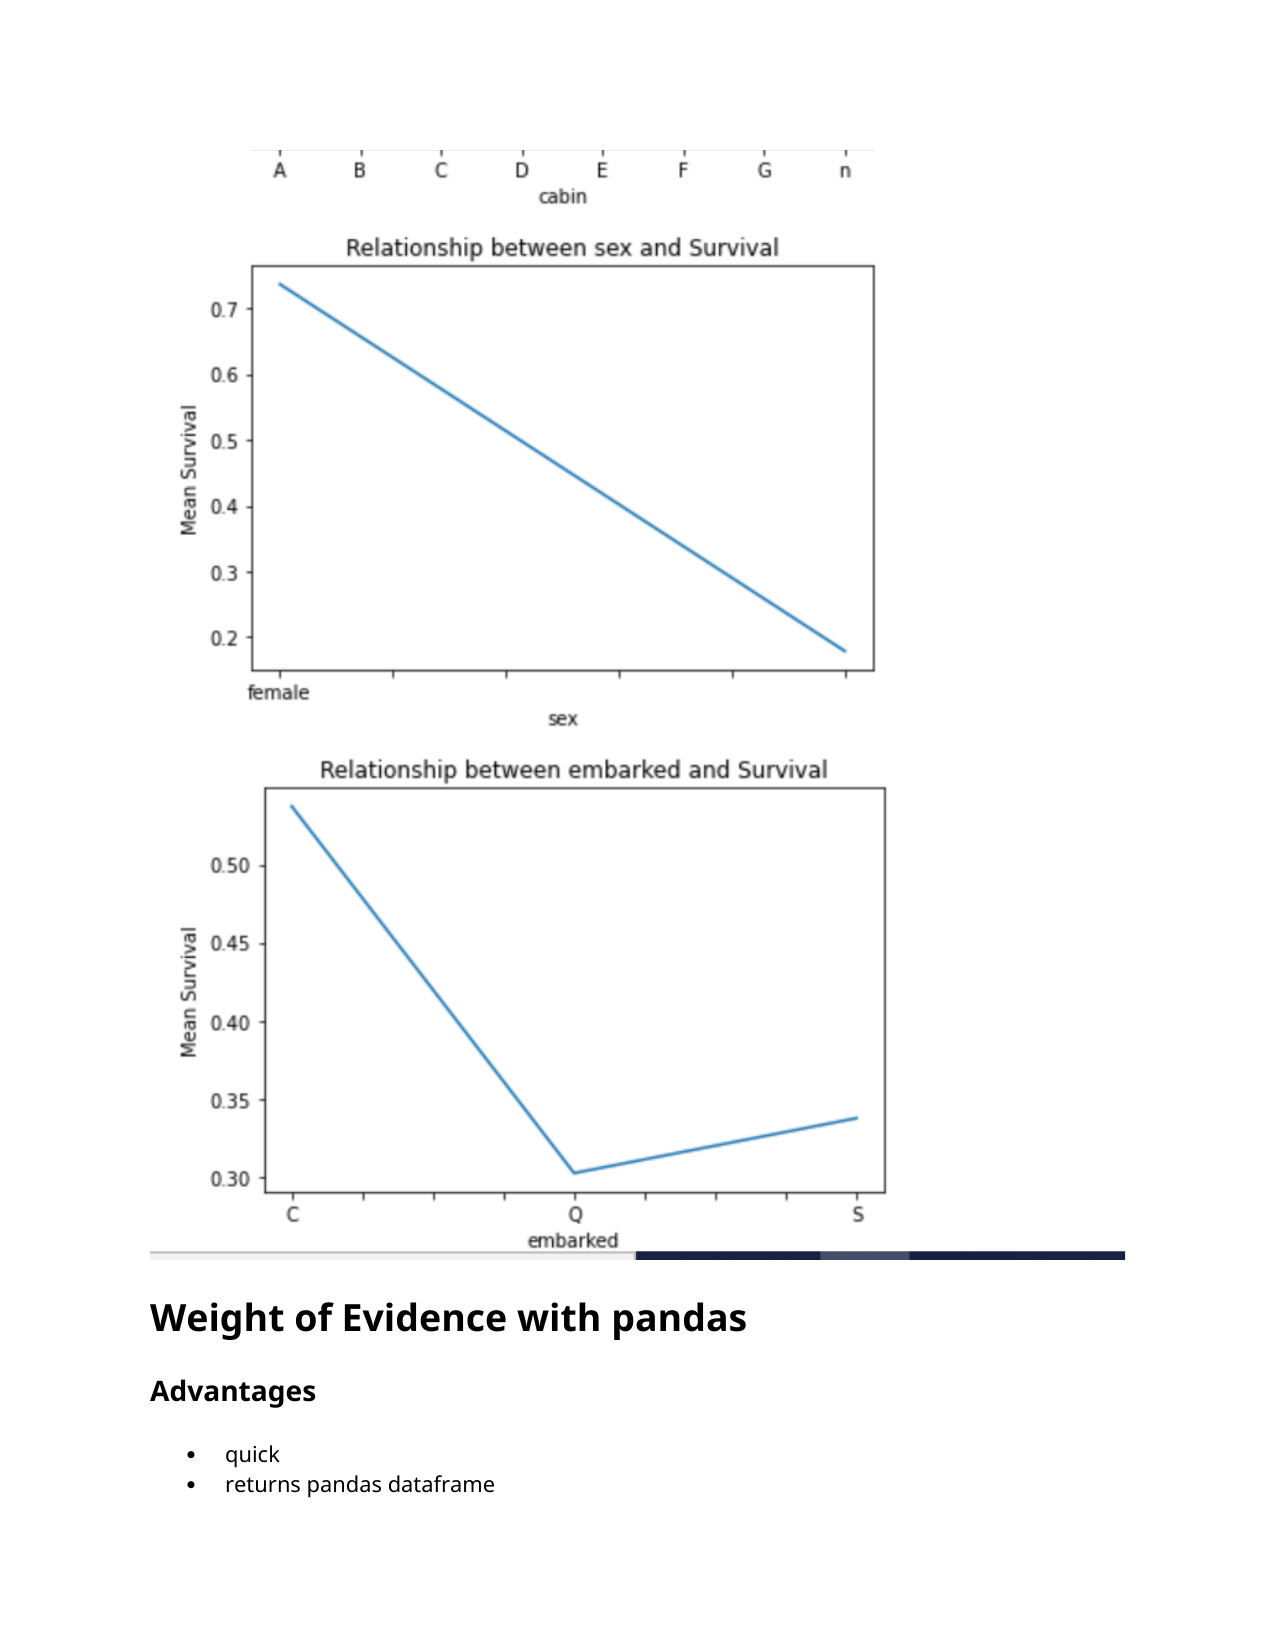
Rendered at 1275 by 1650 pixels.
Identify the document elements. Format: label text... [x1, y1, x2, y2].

list quick [187, 1439, 1125, 1468]
picture [150, 150, 1125, 1260]
list returns pandas dataframe [187, 1468, 1125, 1498]
text Advantages [150, 1371, 1125, 1409]
text Weight of Evidence with pandas [150, 1291, 1125, 1342]
